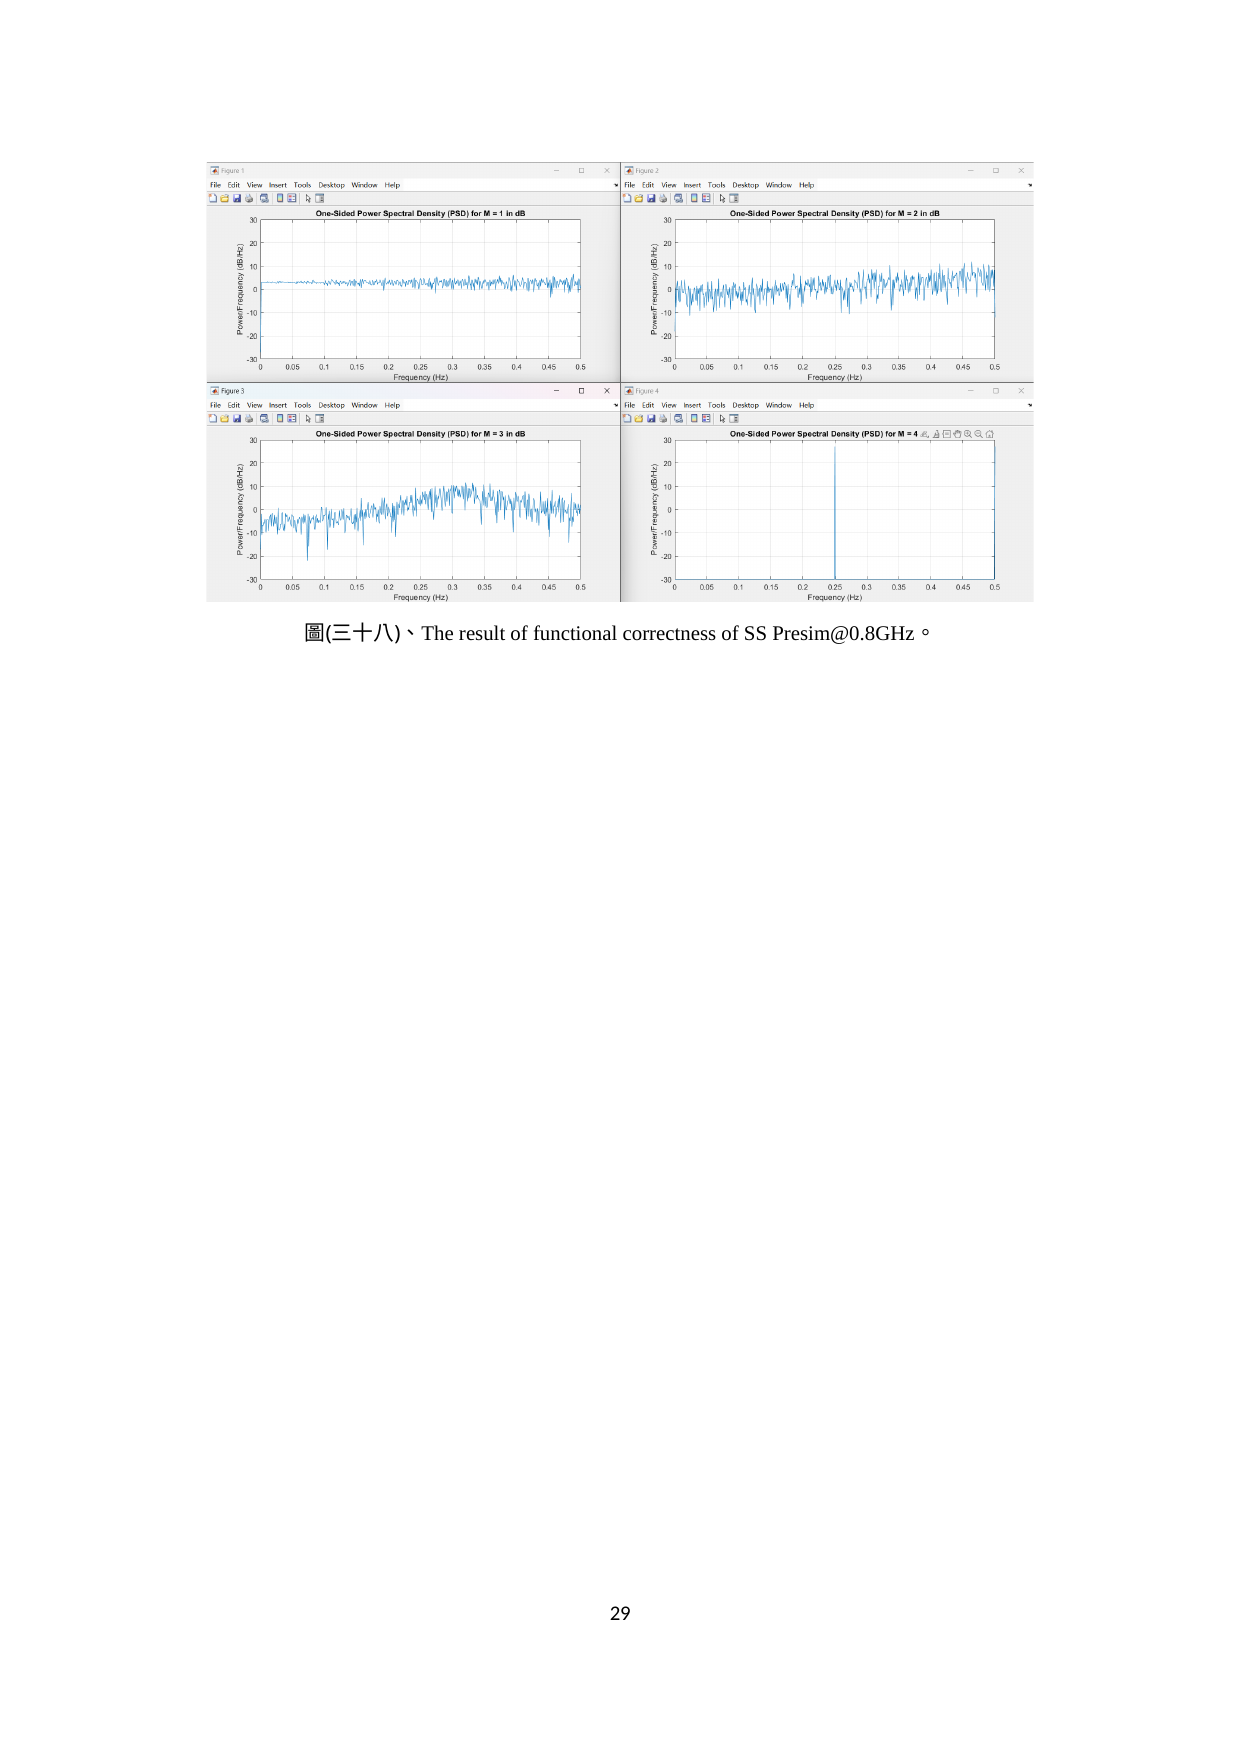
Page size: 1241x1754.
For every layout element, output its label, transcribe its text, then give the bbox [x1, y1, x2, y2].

picture [206, 162, 1034, 602]
text 圖(三十八)、The result of functional correctness of SS Presim@0.8GHz。 [187, 612, 1053, 650]
